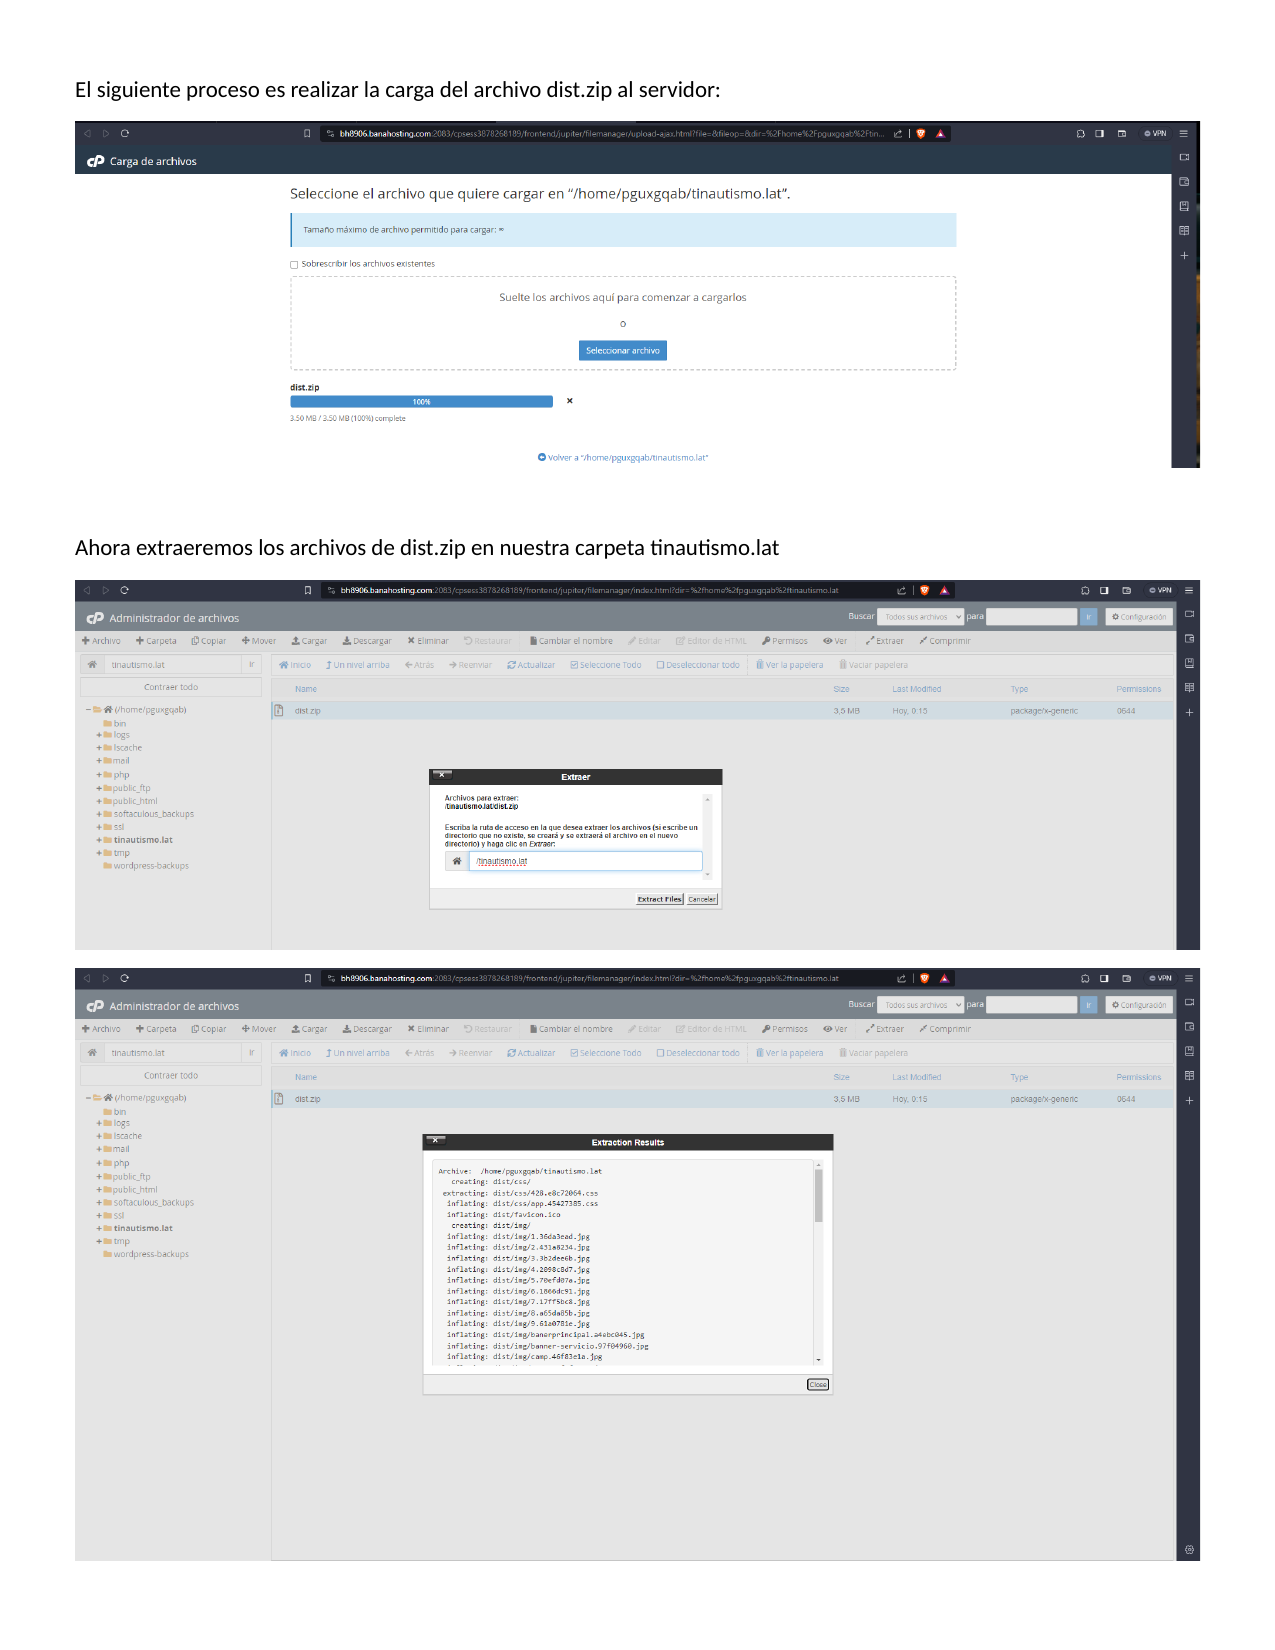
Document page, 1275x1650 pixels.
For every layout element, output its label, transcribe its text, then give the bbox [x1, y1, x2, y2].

picture [75, 968, 1200, 1561]
picture [75, 580, 1200, 950]
text Ahora extraeremos los archivos de dist.zip en nuestra carpeta tinautismo.lat [75, 533, 1200, 561]
picture [75, 121, 1200, 468]
text El siguiente proceso es realizar la carga del archivo dist.zip al servidor: [75, 75, 1200, 103]
